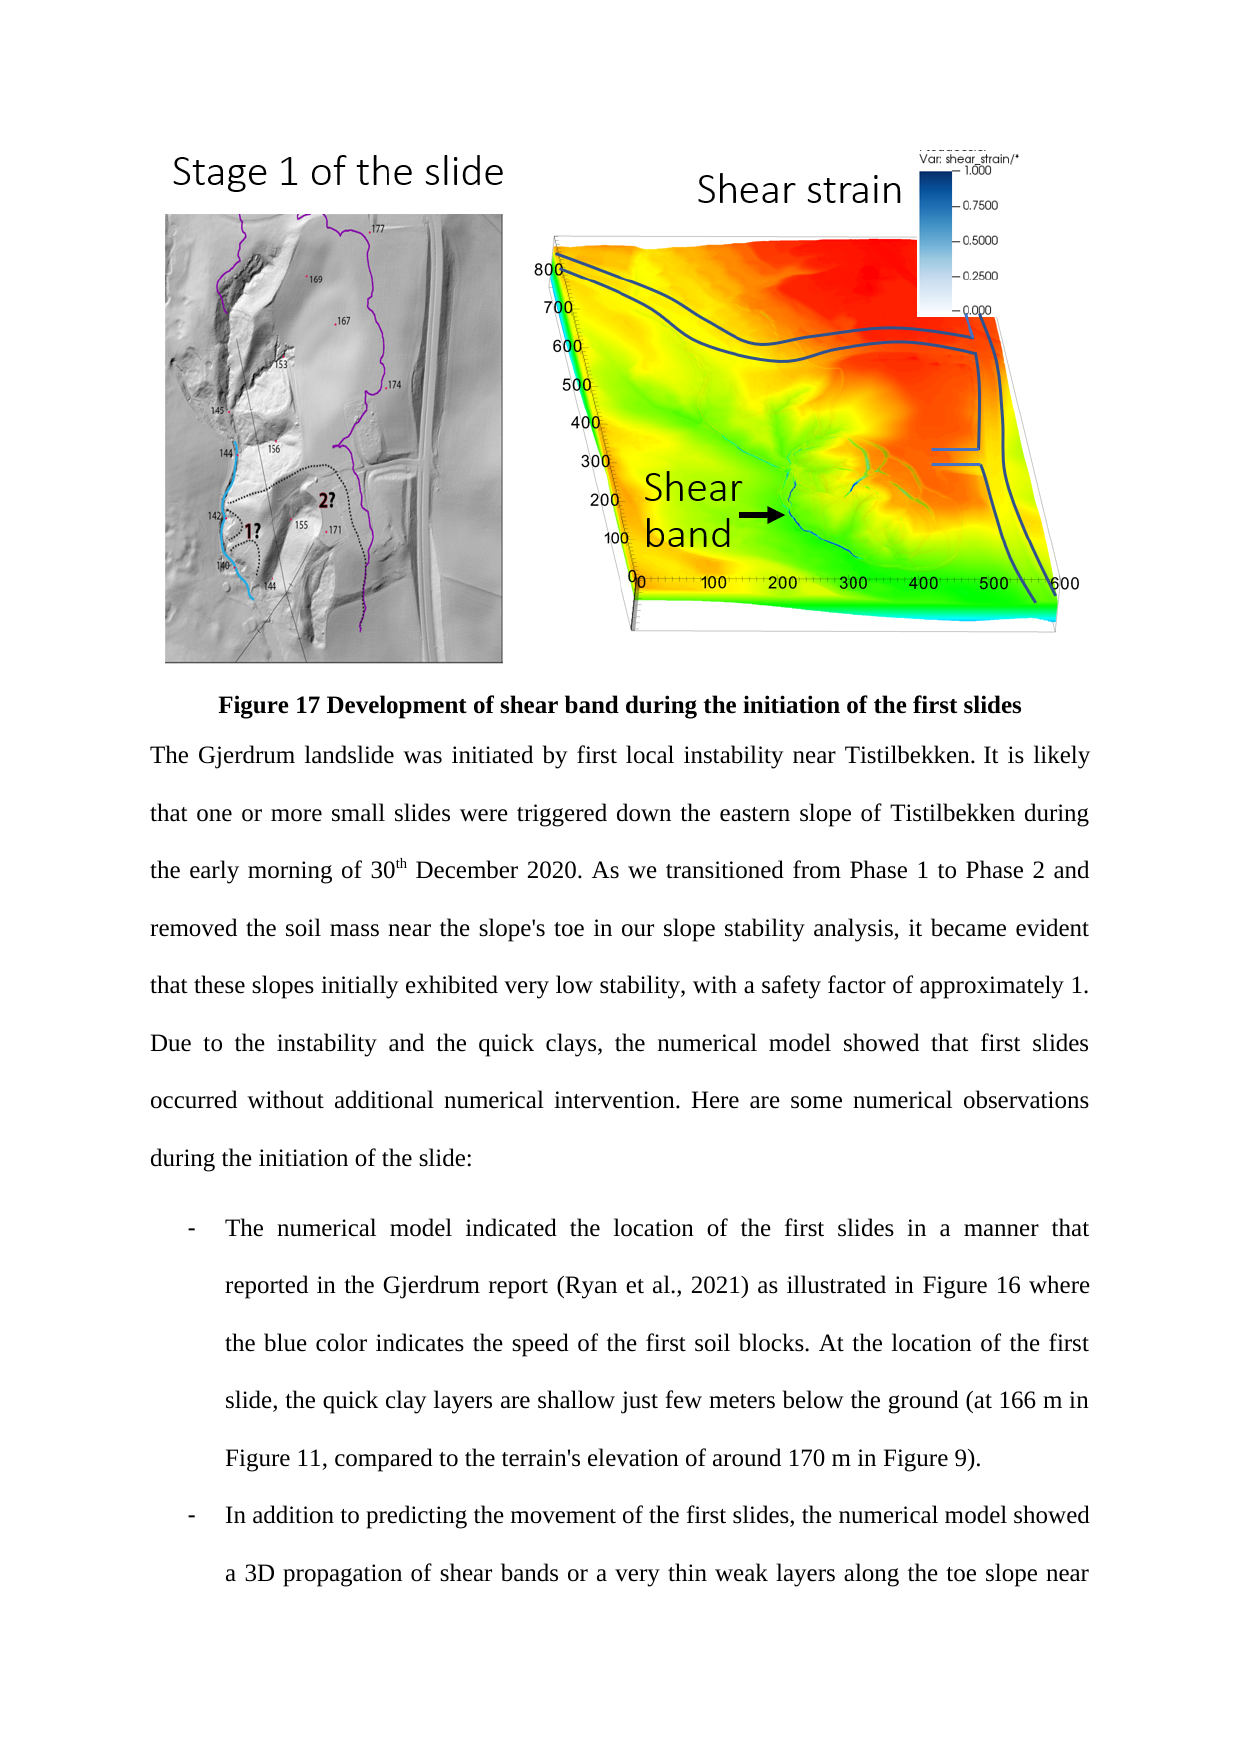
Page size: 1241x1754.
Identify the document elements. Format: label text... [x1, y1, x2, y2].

picture [157, 150, 1083, 670]
text The Gjerdrum landslide was initiated by first local instability near Tistilbekken. It is likely that one or more small slides were triggered down the eastern slope of Tistilbekken during the early morning of 30th December 2020. As we transitioned from Phase 1 to Phase 2 and removed the soil mass near the slope's toe in our slope stability analysis, it became evident that these slopes initially exhibited very low stability, with a safety factor of approximately 1. Due to the instability and the quick clays, the numerical model showed that first slides occurred without additional numerical intervention. Here are some numerical observations during the initiation of the slide: [150, 740, 1090, 1171]
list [187, 1500, 1090, 1587]
list The numerical model indicated the location of the first slides in a manner that reported in the Gjerdrum report (Ryan et al., 2021) as illustrated in Figure 17 where the blue color indicates the speed of the first soil blocks. At the location of the first slide, the quick clay layers are shallow just few meters below the ground (at 166 m in Figure 11, compared to the terrain's elevation of around 170 m in Figure 9). [187, 1213, 1090, 1472]
